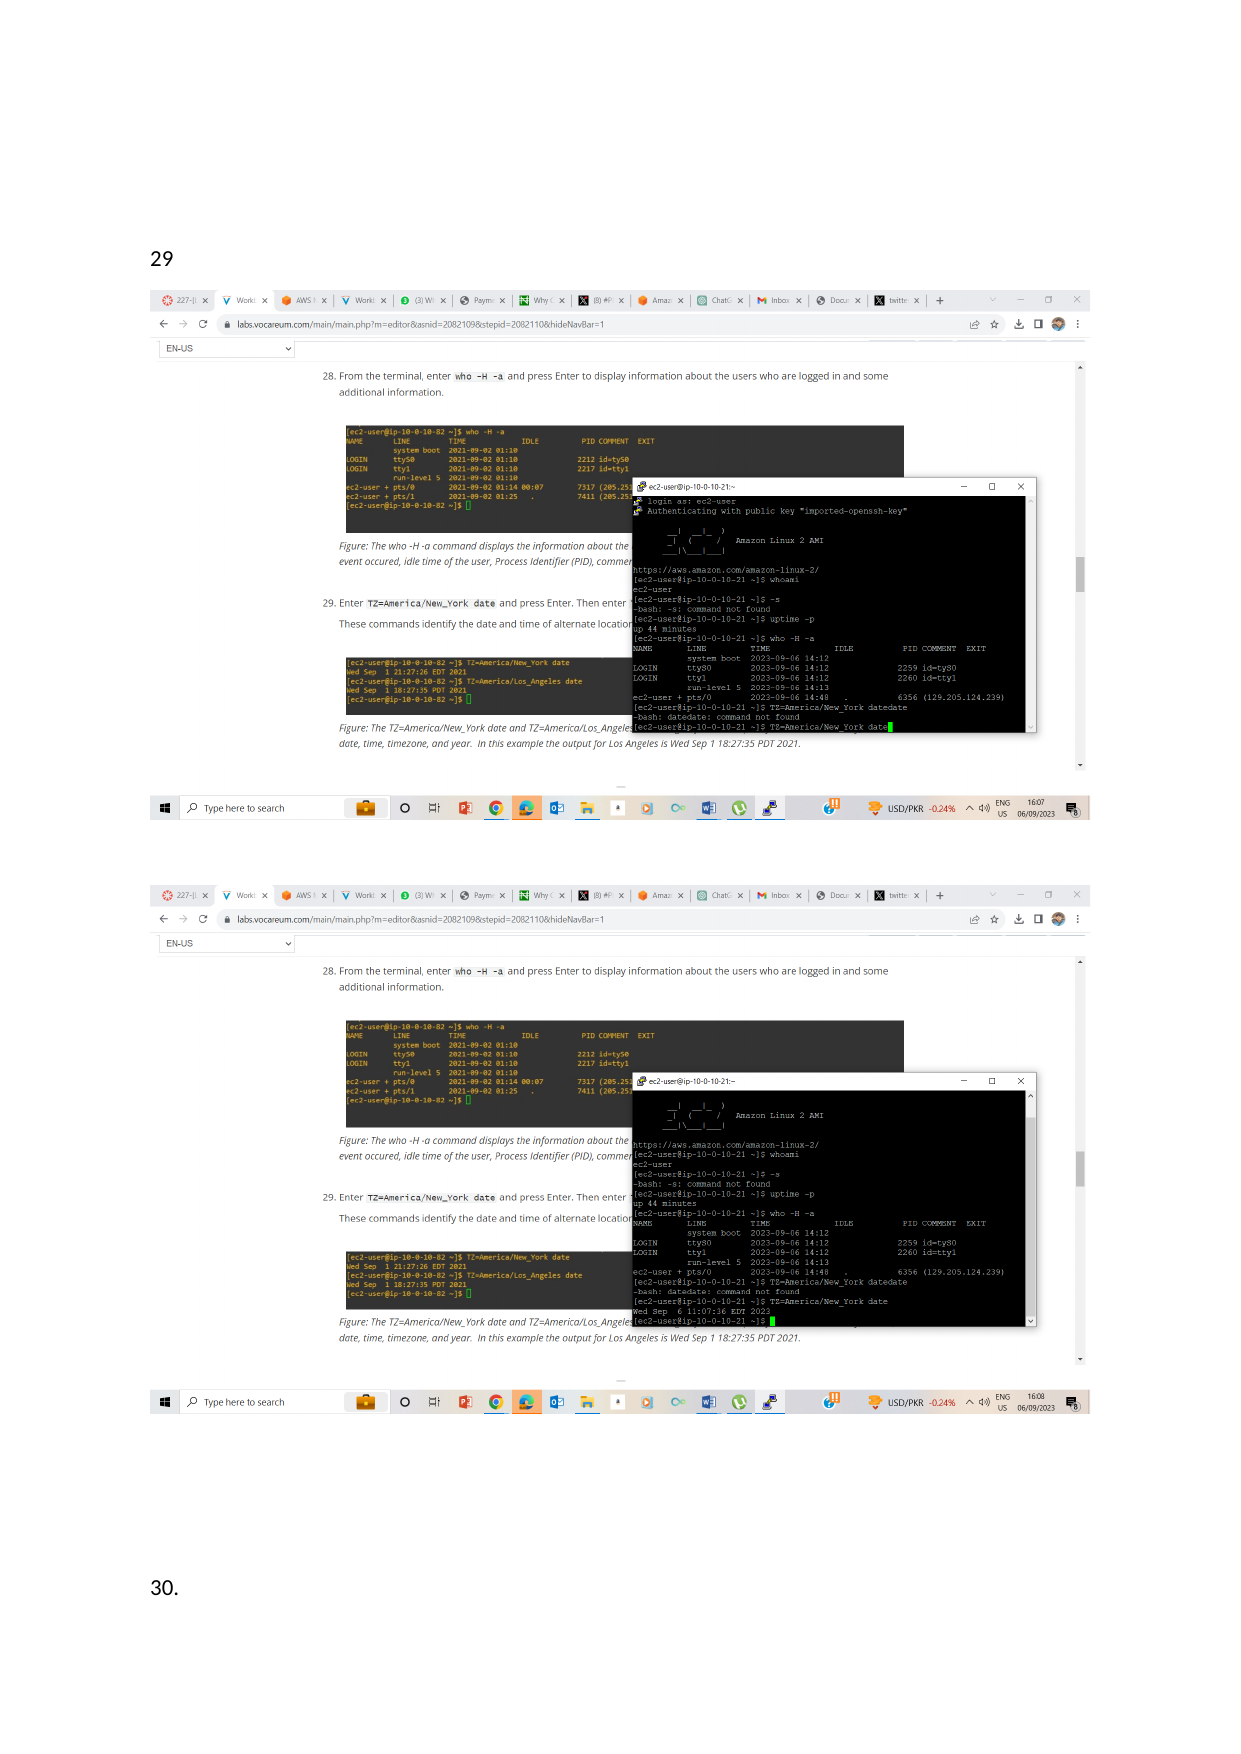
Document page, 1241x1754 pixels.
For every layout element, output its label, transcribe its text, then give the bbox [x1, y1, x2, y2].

text 30. [150, 1573, 1090, 1602]
text 29 [150, 244, 1090, 272]
picture [150, 290, 1091, 820]
picture [150, 885, 1091, 1414]
